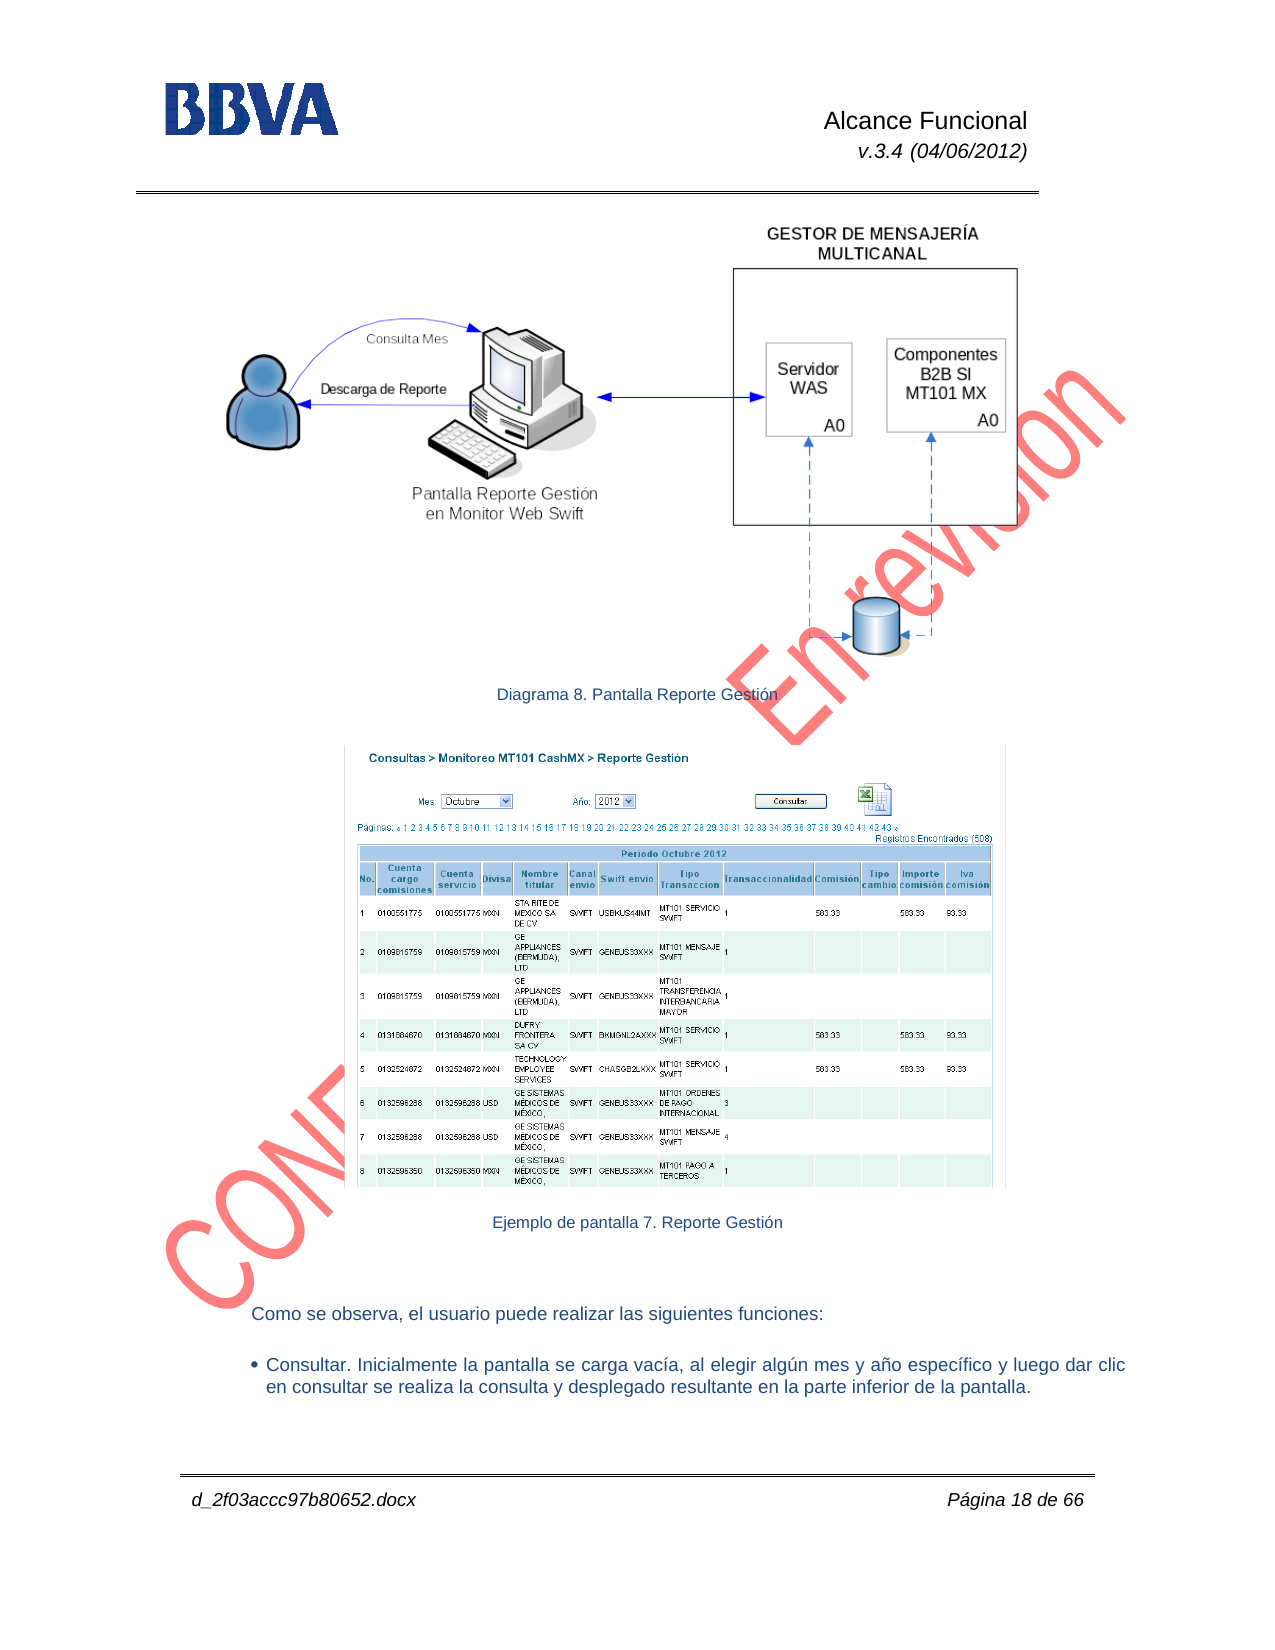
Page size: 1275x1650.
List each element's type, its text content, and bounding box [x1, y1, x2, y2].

list Consultar. Inicialmente la pantalla se carga vacía, al elegir algún mes y año específico y luego dar clic en consultar se realiza la consulta y desplegado resultante en la parte inferior de la pantalla. [251, 1354, 1127, 1397]
text Diagrama 8. Pantalla Reporte Gestión [148, 685, 1127, 704]
text Como se observa, el usuario puede realizar las siguientes funciones: [251, 1303, 1127, 1325]
picture [344, 745, 1006, 1188]
picture [165, 83, 339, 135]
text Ejemplo de pantalla 7. Reporte Gestión [148, 1213, 1127, 1232]
